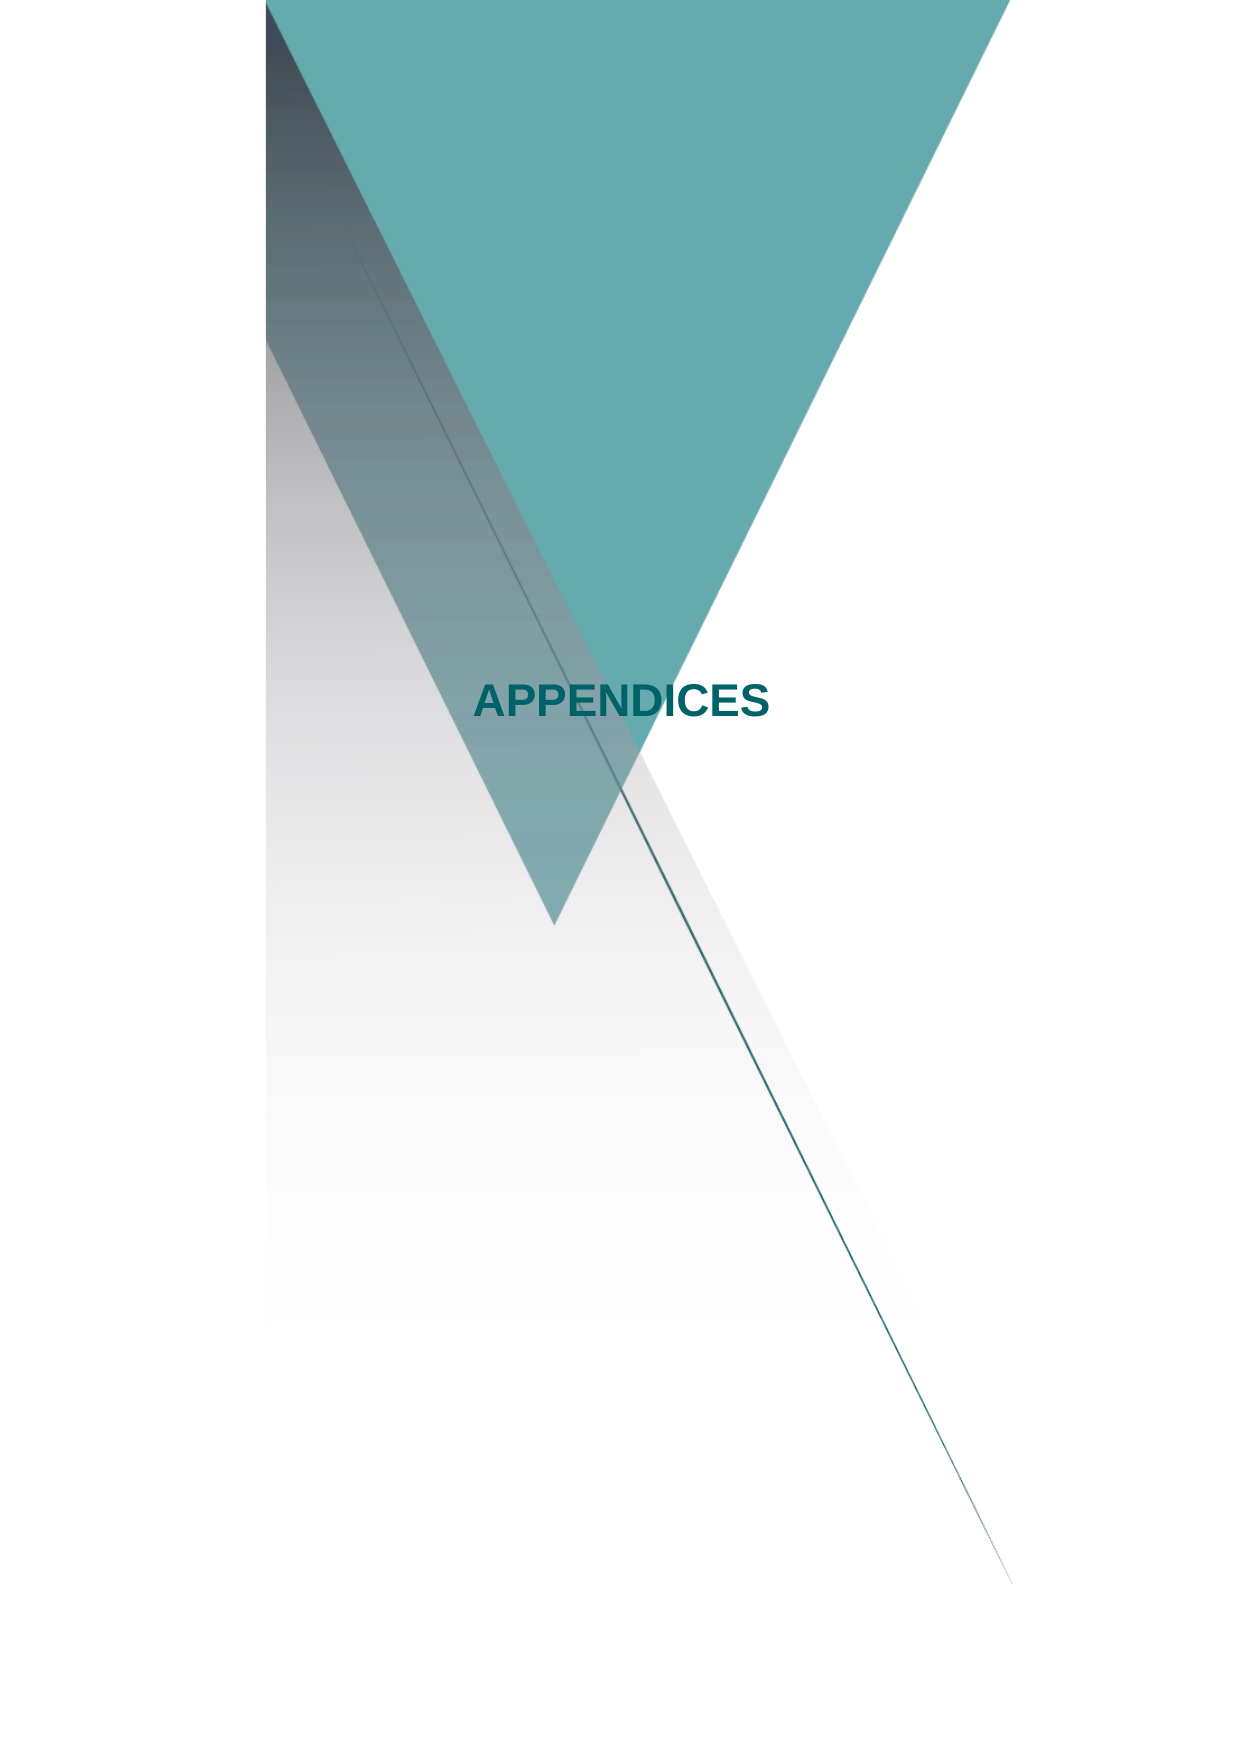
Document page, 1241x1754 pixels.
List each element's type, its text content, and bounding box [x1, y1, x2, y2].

picture [265, 0, 1023, 1605]
text APPENDICES [472, 674, 1122, 726]
